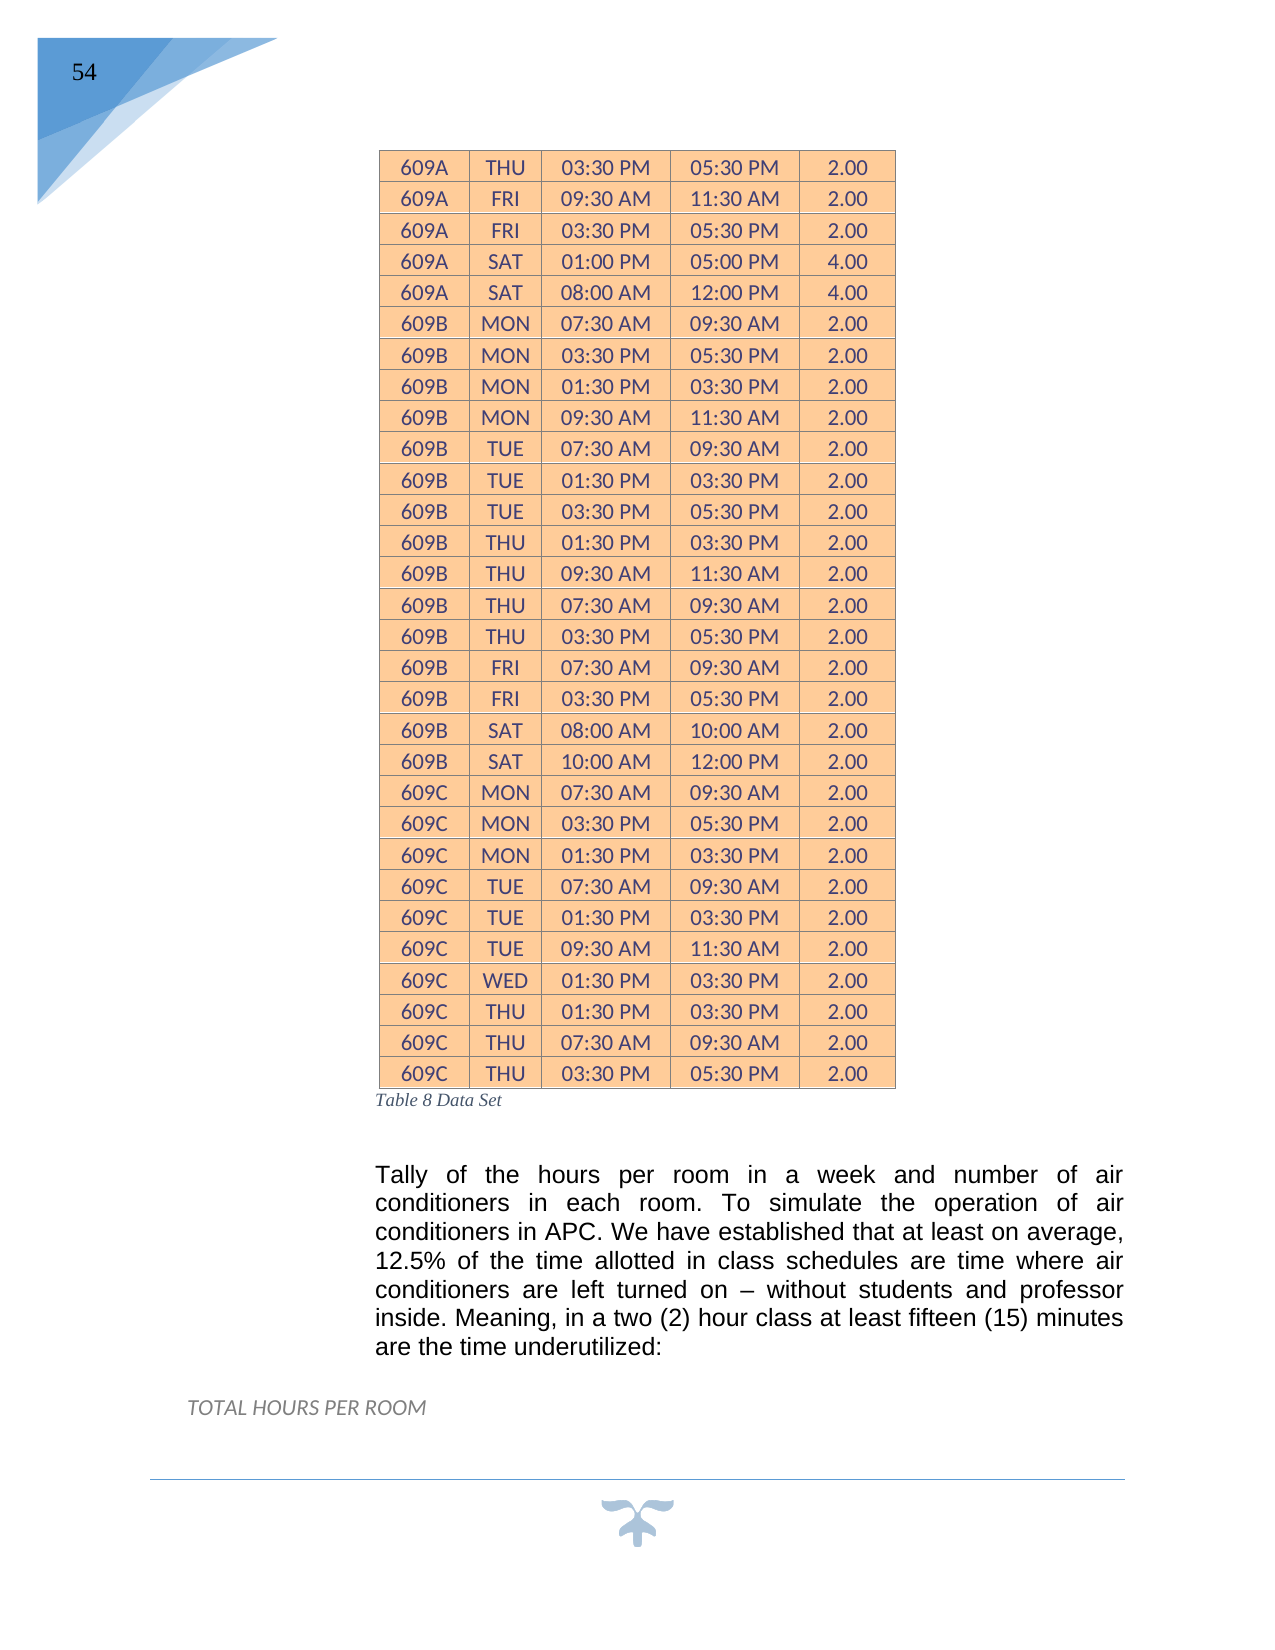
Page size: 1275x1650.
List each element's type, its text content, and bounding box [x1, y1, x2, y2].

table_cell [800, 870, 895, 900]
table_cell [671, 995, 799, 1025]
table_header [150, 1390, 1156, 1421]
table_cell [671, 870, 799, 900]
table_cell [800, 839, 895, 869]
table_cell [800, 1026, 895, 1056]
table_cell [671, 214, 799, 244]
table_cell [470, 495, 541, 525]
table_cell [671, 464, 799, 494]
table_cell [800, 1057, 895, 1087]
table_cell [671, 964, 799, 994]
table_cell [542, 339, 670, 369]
text Tally of the hours per room in a week and number of air conditioners in each room. To simulate the operation of air conditioners in APC. We have established that at least on average, 12.5% of the time allotted in class schedules are time where air conditioners are left turned on – without students and professor inside. Meaning, in a two (2) hour class at least fifteen (15) minutes are the time underutilized: [375, 1160, 1125, 1361]
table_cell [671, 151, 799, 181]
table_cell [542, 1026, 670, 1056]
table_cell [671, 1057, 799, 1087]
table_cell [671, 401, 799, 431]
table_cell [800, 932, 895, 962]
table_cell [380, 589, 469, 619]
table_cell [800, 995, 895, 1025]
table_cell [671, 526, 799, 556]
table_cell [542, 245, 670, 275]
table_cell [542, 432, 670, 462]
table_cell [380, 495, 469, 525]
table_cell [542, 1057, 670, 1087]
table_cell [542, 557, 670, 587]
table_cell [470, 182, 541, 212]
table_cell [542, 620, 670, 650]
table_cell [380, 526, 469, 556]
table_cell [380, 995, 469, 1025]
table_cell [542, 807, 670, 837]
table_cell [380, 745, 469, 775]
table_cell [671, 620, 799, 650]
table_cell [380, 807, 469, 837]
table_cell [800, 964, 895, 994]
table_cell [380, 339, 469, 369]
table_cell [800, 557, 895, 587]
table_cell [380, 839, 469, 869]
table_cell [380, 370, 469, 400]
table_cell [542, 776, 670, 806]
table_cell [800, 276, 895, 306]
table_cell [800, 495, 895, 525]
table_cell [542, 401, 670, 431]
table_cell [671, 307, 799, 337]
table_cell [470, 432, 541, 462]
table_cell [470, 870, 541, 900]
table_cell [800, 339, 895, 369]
text Table 8 Data Set [150, 1088, 1125, 1110]
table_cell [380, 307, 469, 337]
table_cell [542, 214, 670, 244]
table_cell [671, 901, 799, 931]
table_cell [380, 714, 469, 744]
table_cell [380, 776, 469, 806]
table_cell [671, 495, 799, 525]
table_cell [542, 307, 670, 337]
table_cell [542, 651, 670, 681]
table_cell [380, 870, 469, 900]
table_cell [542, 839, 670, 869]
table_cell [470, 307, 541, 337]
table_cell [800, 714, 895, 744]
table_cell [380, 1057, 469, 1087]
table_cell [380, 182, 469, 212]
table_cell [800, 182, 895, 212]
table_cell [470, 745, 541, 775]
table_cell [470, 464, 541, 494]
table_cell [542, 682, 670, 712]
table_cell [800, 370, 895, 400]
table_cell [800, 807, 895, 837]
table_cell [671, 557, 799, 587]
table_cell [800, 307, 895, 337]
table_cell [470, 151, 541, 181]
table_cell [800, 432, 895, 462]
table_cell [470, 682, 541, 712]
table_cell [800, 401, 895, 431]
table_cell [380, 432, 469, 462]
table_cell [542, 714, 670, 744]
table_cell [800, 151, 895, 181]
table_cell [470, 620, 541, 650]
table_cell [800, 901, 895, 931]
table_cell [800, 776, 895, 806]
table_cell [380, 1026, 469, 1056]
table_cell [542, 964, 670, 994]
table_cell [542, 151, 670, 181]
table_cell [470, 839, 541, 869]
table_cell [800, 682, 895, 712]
picture [37, 37, 279, 206]
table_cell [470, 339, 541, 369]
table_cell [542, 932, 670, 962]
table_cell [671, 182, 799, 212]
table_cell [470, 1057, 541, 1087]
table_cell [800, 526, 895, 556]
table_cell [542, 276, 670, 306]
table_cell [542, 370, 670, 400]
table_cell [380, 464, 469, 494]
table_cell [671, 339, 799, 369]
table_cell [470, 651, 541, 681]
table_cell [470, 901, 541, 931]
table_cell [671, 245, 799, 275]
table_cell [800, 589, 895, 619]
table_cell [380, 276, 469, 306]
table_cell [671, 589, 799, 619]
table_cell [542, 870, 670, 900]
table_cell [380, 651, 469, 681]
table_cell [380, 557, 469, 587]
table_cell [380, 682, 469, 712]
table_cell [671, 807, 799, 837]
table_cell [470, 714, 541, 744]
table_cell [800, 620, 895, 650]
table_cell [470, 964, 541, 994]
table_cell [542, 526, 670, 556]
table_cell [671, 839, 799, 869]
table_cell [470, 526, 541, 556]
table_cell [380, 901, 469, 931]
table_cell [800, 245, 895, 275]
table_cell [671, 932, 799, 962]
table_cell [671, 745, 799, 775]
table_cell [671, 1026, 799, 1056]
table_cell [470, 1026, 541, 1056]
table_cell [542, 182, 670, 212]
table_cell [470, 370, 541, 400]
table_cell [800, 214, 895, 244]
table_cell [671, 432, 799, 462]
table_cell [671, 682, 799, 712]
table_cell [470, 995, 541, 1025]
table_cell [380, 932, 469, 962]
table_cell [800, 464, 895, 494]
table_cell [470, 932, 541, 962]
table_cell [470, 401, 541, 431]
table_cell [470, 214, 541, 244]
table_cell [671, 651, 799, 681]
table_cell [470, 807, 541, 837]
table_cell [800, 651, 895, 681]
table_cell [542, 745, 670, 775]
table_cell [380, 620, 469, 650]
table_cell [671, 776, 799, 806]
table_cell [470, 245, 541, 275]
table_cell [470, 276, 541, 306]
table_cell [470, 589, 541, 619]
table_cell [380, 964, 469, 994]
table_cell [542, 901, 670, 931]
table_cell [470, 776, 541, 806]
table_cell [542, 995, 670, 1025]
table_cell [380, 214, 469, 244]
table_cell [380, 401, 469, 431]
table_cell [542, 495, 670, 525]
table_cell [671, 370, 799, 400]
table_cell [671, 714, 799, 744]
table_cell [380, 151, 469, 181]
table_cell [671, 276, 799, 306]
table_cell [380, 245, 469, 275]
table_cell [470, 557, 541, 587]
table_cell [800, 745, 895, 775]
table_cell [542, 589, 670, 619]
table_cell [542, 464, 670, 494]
